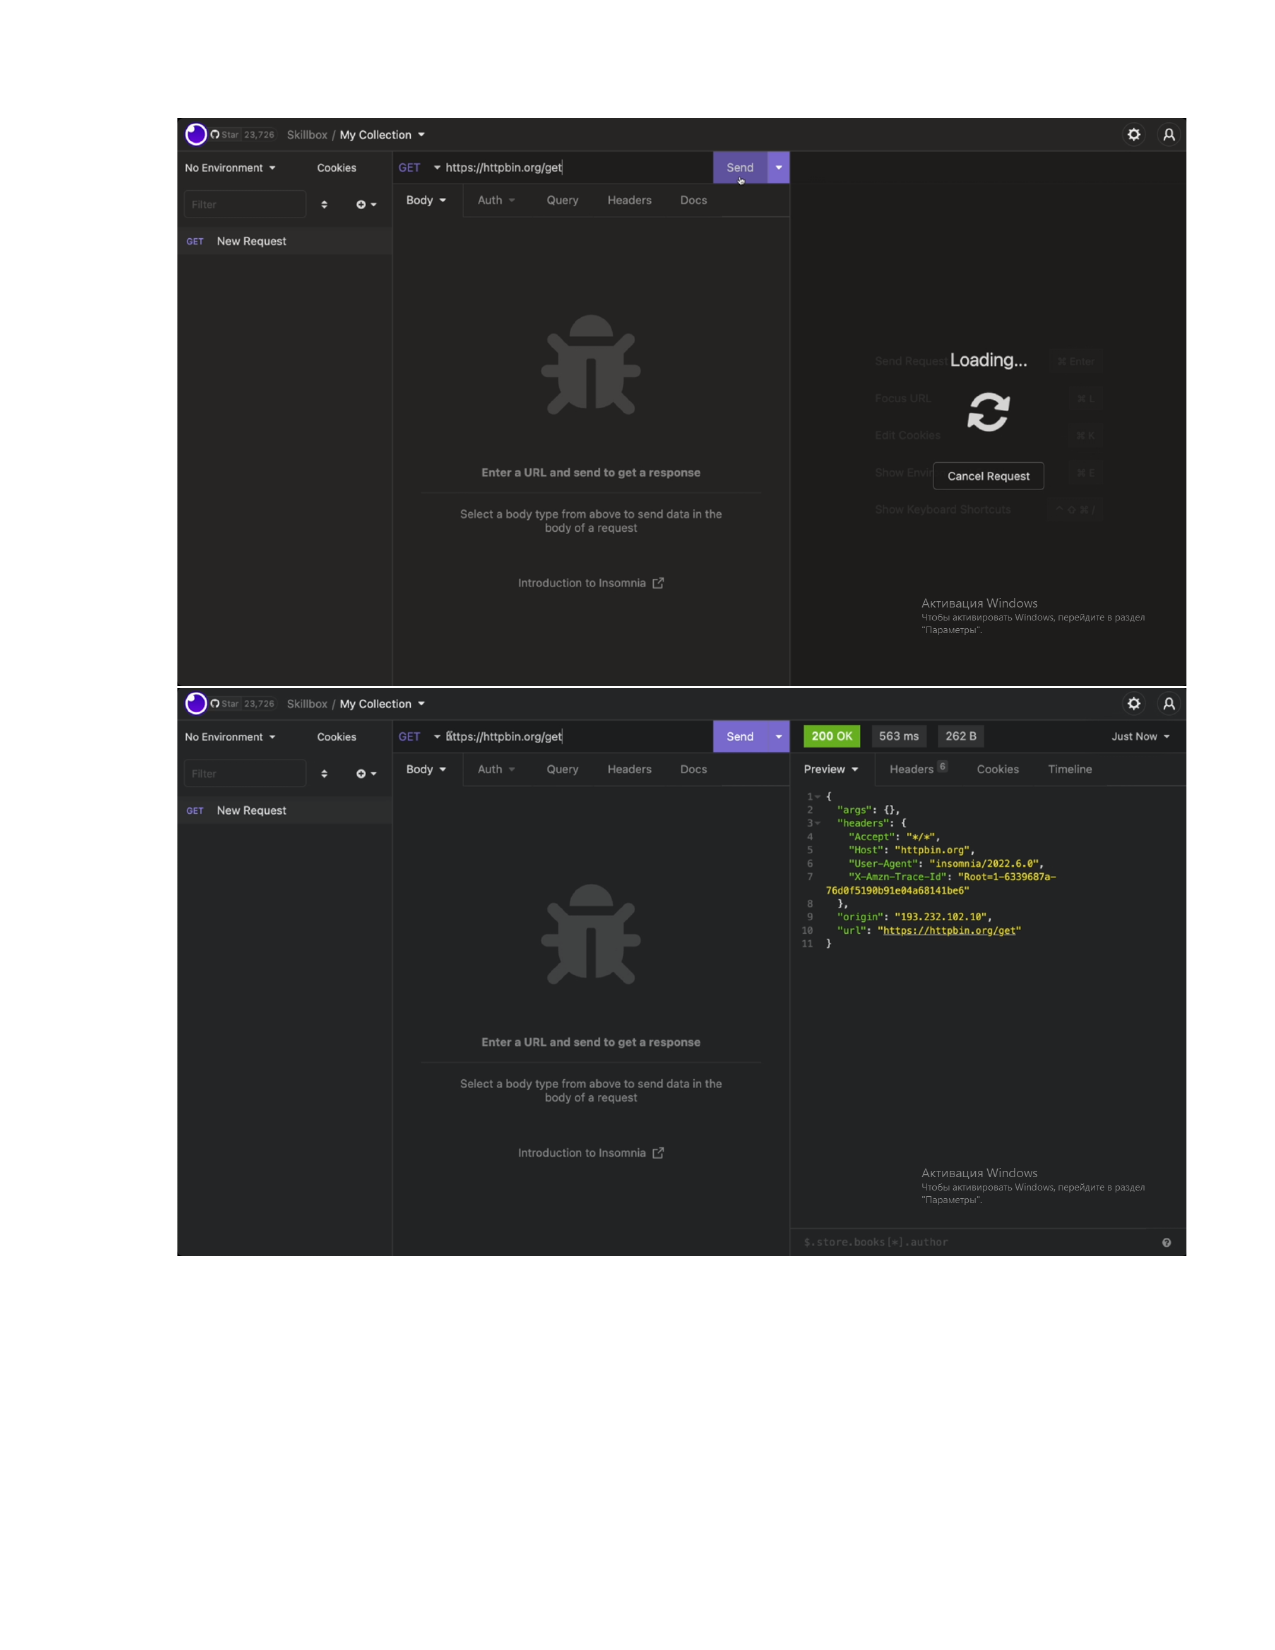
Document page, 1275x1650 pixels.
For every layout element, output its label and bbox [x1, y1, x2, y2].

picture [177, 118, 1187, 686]
picture [177, 688, 1187, 1256]
